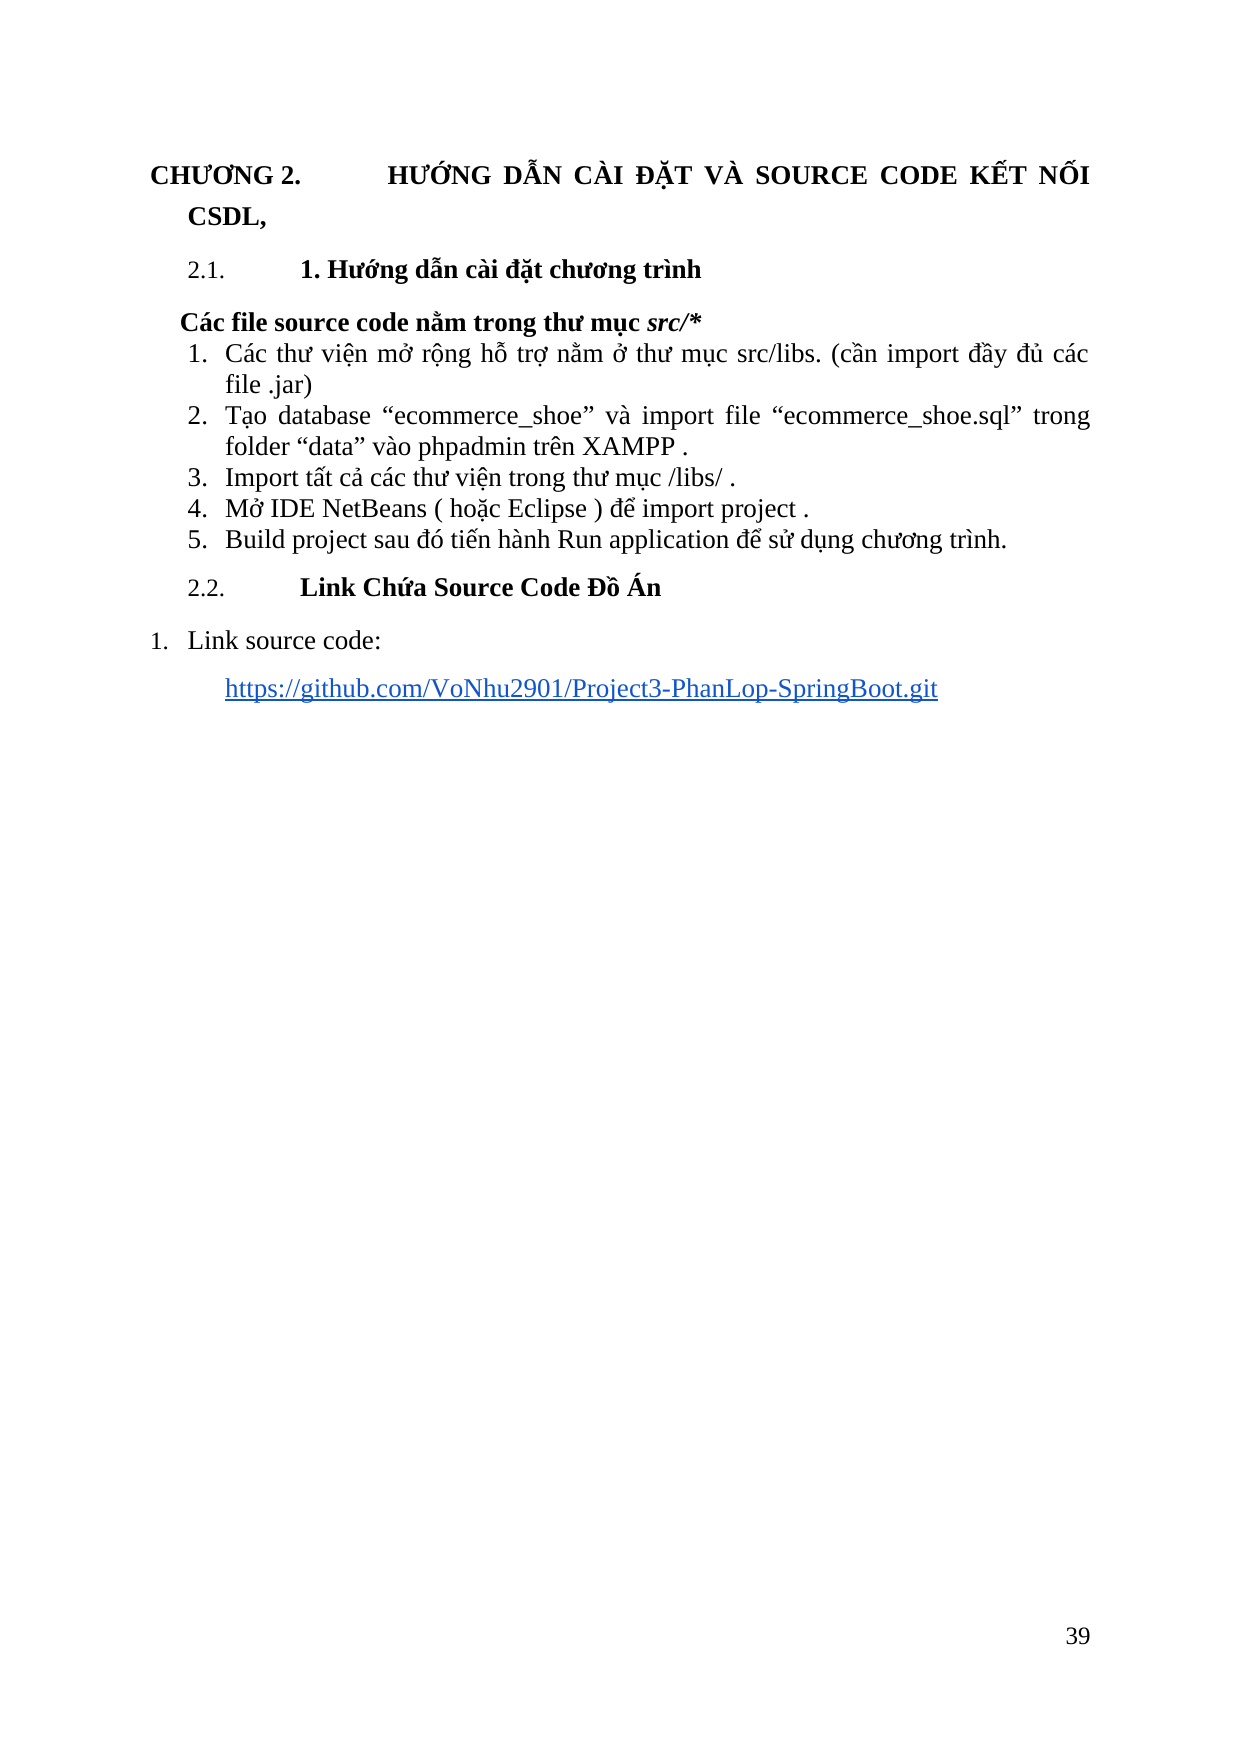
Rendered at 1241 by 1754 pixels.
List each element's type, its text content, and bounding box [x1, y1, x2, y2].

text Các file source code nằm trong thư mục src/* [179, 306, 1090, 337]
list Mở IDE NetBeans ( hoặc Eclipse ) để import project . [187, 492, 1090, 524]
list 1. Hướng dẫn cài đặt chương trình [187, 253, 1090, 284]
list Import tất cả các thư viện trong thư mục /libs/ . [187, 461, 1090, 492]
text https://github.com/VoNhu2901/Project3-PhanLop-SpringBoot.git [225, 672, 1090, 703]
list Build project sau đó tiến hành Run application để sử dụng chương trình. [187, 524, 1090, 555]
list Link source code: [150, 624, 1090, 656]
list HƯỚNG DẪN CÀI ĐẶT VÀ SOURCE CODE KẾT NỐI CSDL, [150, 159, 1090, 231]
list Tạo database “ecommerce_shoe” và import file “ecommerce_shoe.sql” trong folder “data” vào phpadmin trên XAMPP . [187, 399, 1090, 461]
list Các thư viện mở rộng hỗ trợ nằm ở thư mục src/libs. (cần import đầy đủ các file .jar) [187, 337, 1090, 399]
list Link Chứa Source Code Đồ Án [187, 571, 1090, 603]
